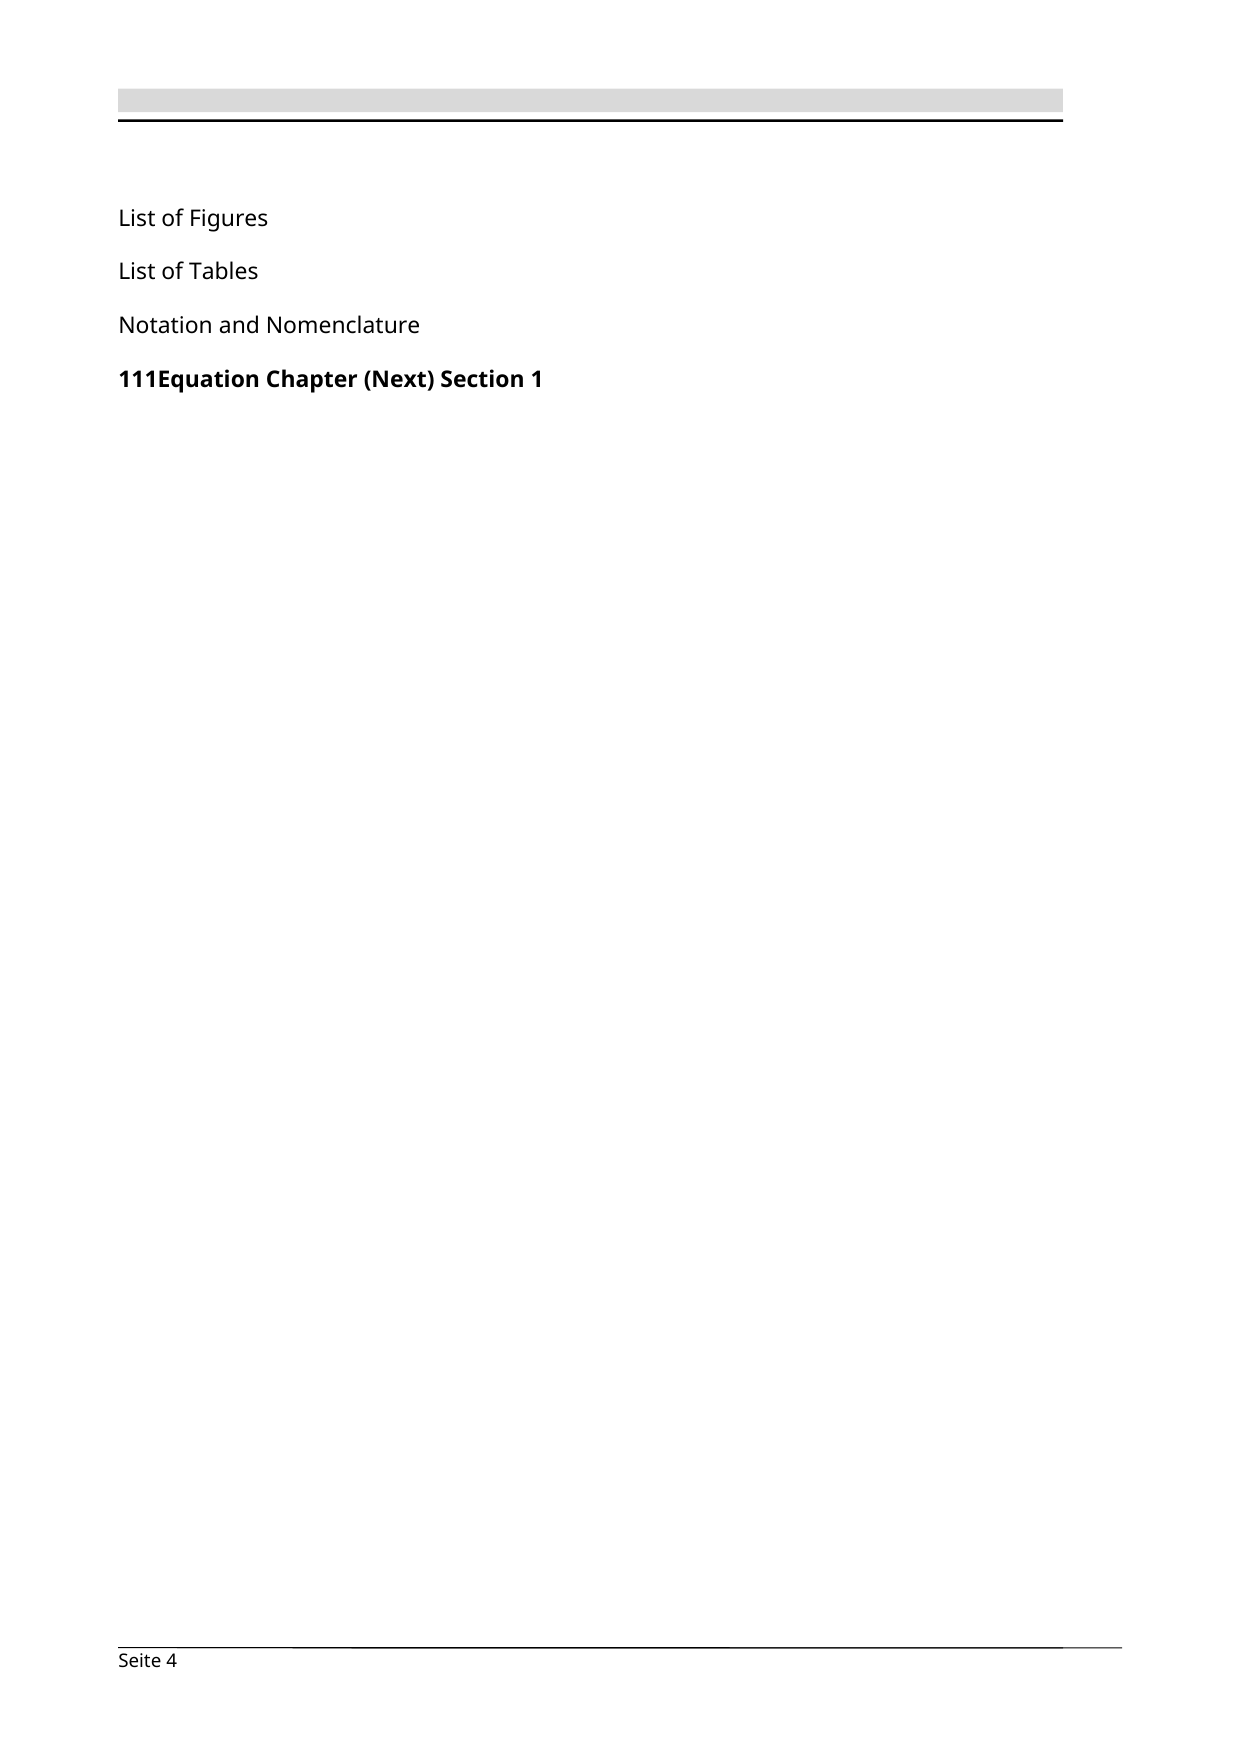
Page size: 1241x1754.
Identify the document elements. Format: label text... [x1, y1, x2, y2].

text Notation and Nomenclature [118, 309, 1063, 340]
text List of Figures [118, 201, 1063, 233]
text List of Tables [118, 255, 1063, 286]
